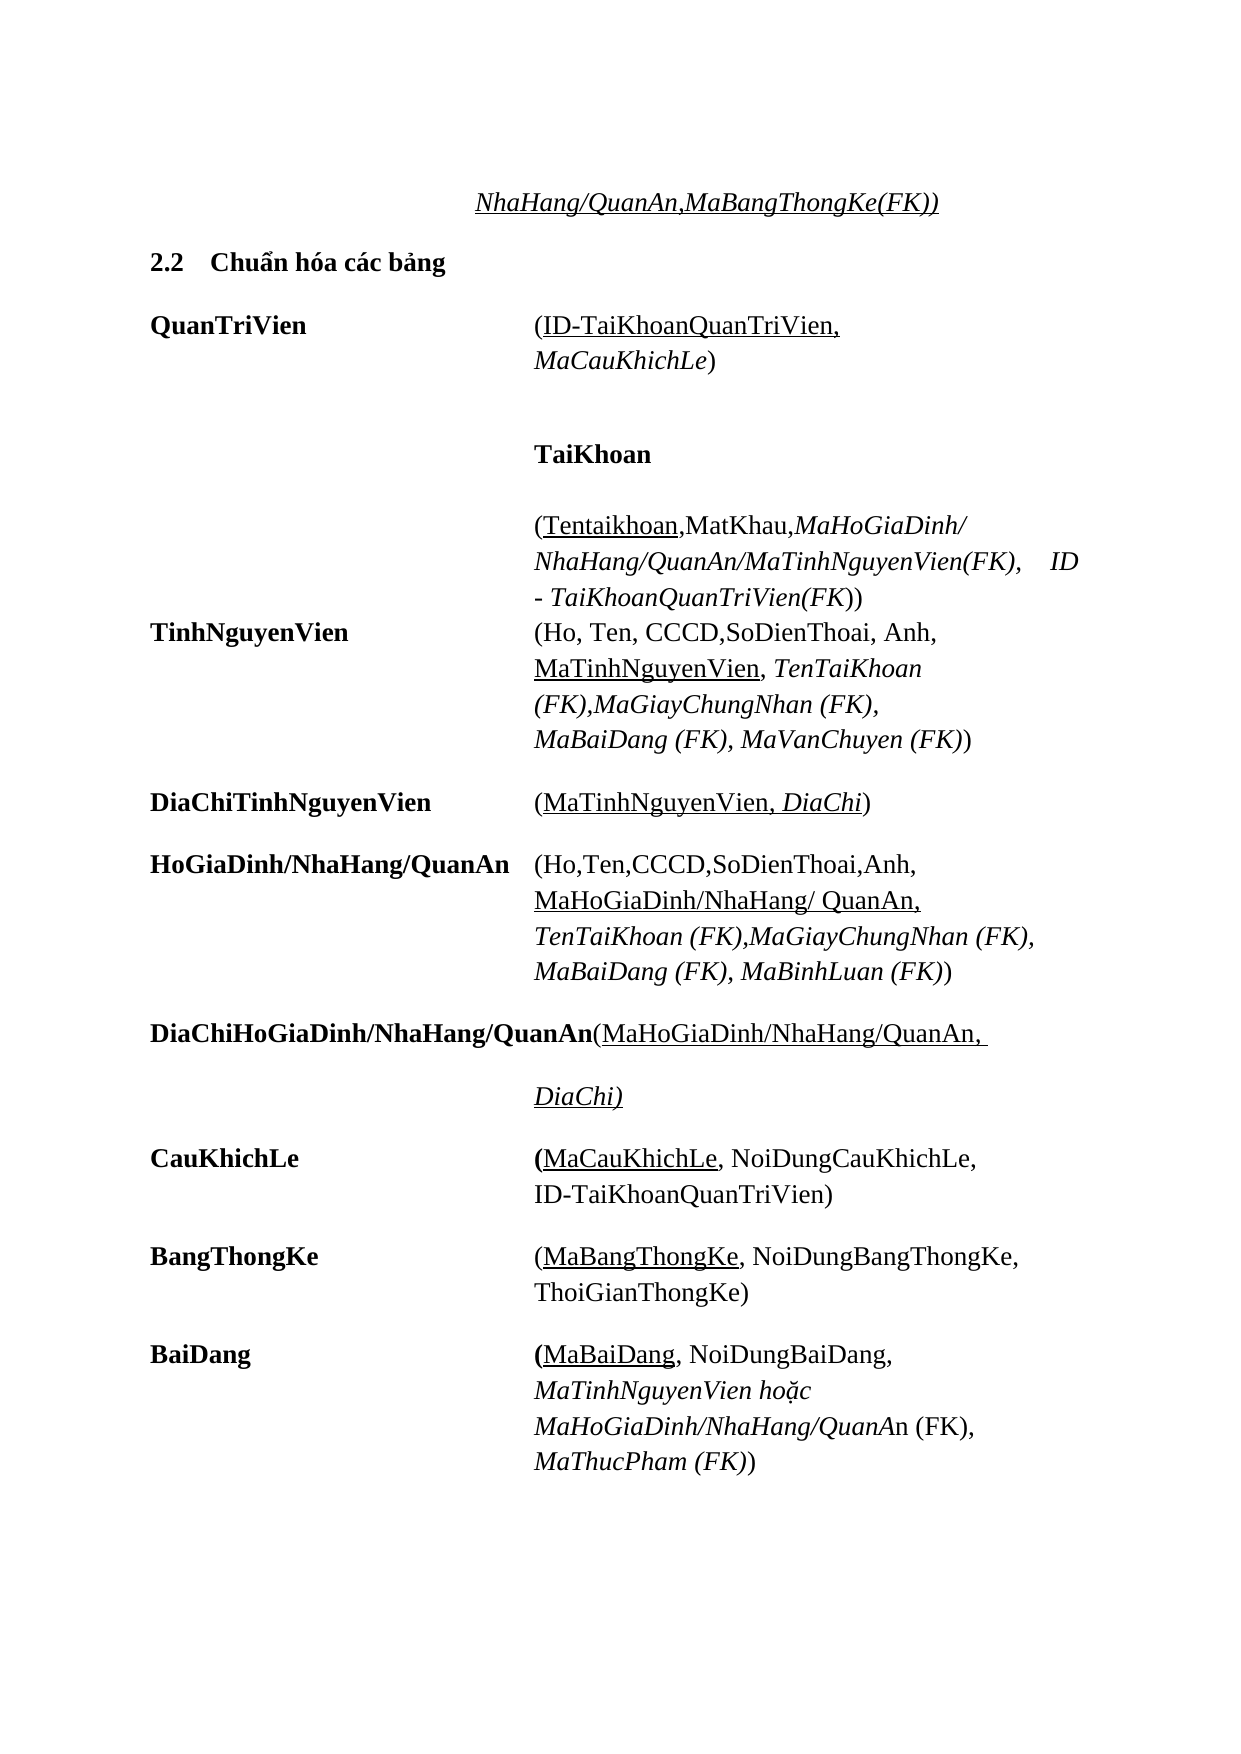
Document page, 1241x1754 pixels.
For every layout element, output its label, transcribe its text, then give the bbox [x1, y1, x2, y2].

text ThoiGianThongKe) [150, 1276, 1090, 1307]
text MaBaiDang (FK), MaBinhLuan (FK)) [150, 955, 1090, 986]
text HoGiaDinh/NhaHang/QuanAn (Ho,Ten,CCCD,SoDienThoai,Anh, [150, 848, 1090, 879]
text MaBaiDang (FK), MaVanChuyen (FK)) [150, 723, 1090, 755]
text MaCauKhichLe) [150, 344, 1090, 376]
text DiaChiTinhNguyenVien (MaTinhNguyenVien, DiaChi) [150, 786, 1090, 817]
text NhaHang/QuanAn/MaTinhNguyenVien(FK), ID - TaiKhoanQuanTriVien(FK)) [150, 545, 1090, 612]
text MaHoGiaDinh/NhaHang/ QuanAn, [150, 884, 1090, 915]
text DiaChiHoGiaDinh/NhaHang/QuanAn(MaHoGiaDinh/NhaHang/QuanAn, DiaChi) [150, 1018, 1090, 1111]
text TinhNguyenVien (Ho, Ten, CCCD,SoDienThoai, Anh, [150, 616, 1090, 647]
text CauKhichLe (MaCauKhichLe, NoiDungCauKhichLe, [150, 1142, 1090, 1173]
text ID-TaiKhoanQuanTriVien) [150, 1178, 1090, 1209]
text NhaHang/QuanAn,MaBangThongKe(FK)) [150, 186, 1090, 217]
text TenTaiKhoan (FK),MaGiayChungNhan (FK), [150, 919, 1090, 951]
text TaiKhoan (Tentaikhoan,MatKhau,MaHoGiaDinh/ [150, 407, 1090, 540]
text QuanTriVien (ID-TaiKhoanQuanTriVien, [150, 309, 1090, 340]
text MaTinhNguyenVien, TenTaiKhoan (FK),MaGiayChungNhan (FK), [150, 652, 1090, 719]
subtitle Chuẩn hóa các bảng [150, 246, 1090, 278]
text BaiDang (MaBaiDang, NoiDungBaiDang, MaTinhNguyenVien hoặc MaHoGiaDinh/NhaHang/QuanAn (FK), MaThucPham (FK)) [150, 1338, 1090, 1477]
text BangThongKe (MaBangThongKe, NoiDungBangThongKe, [150, 1240, 1090, 1271]
